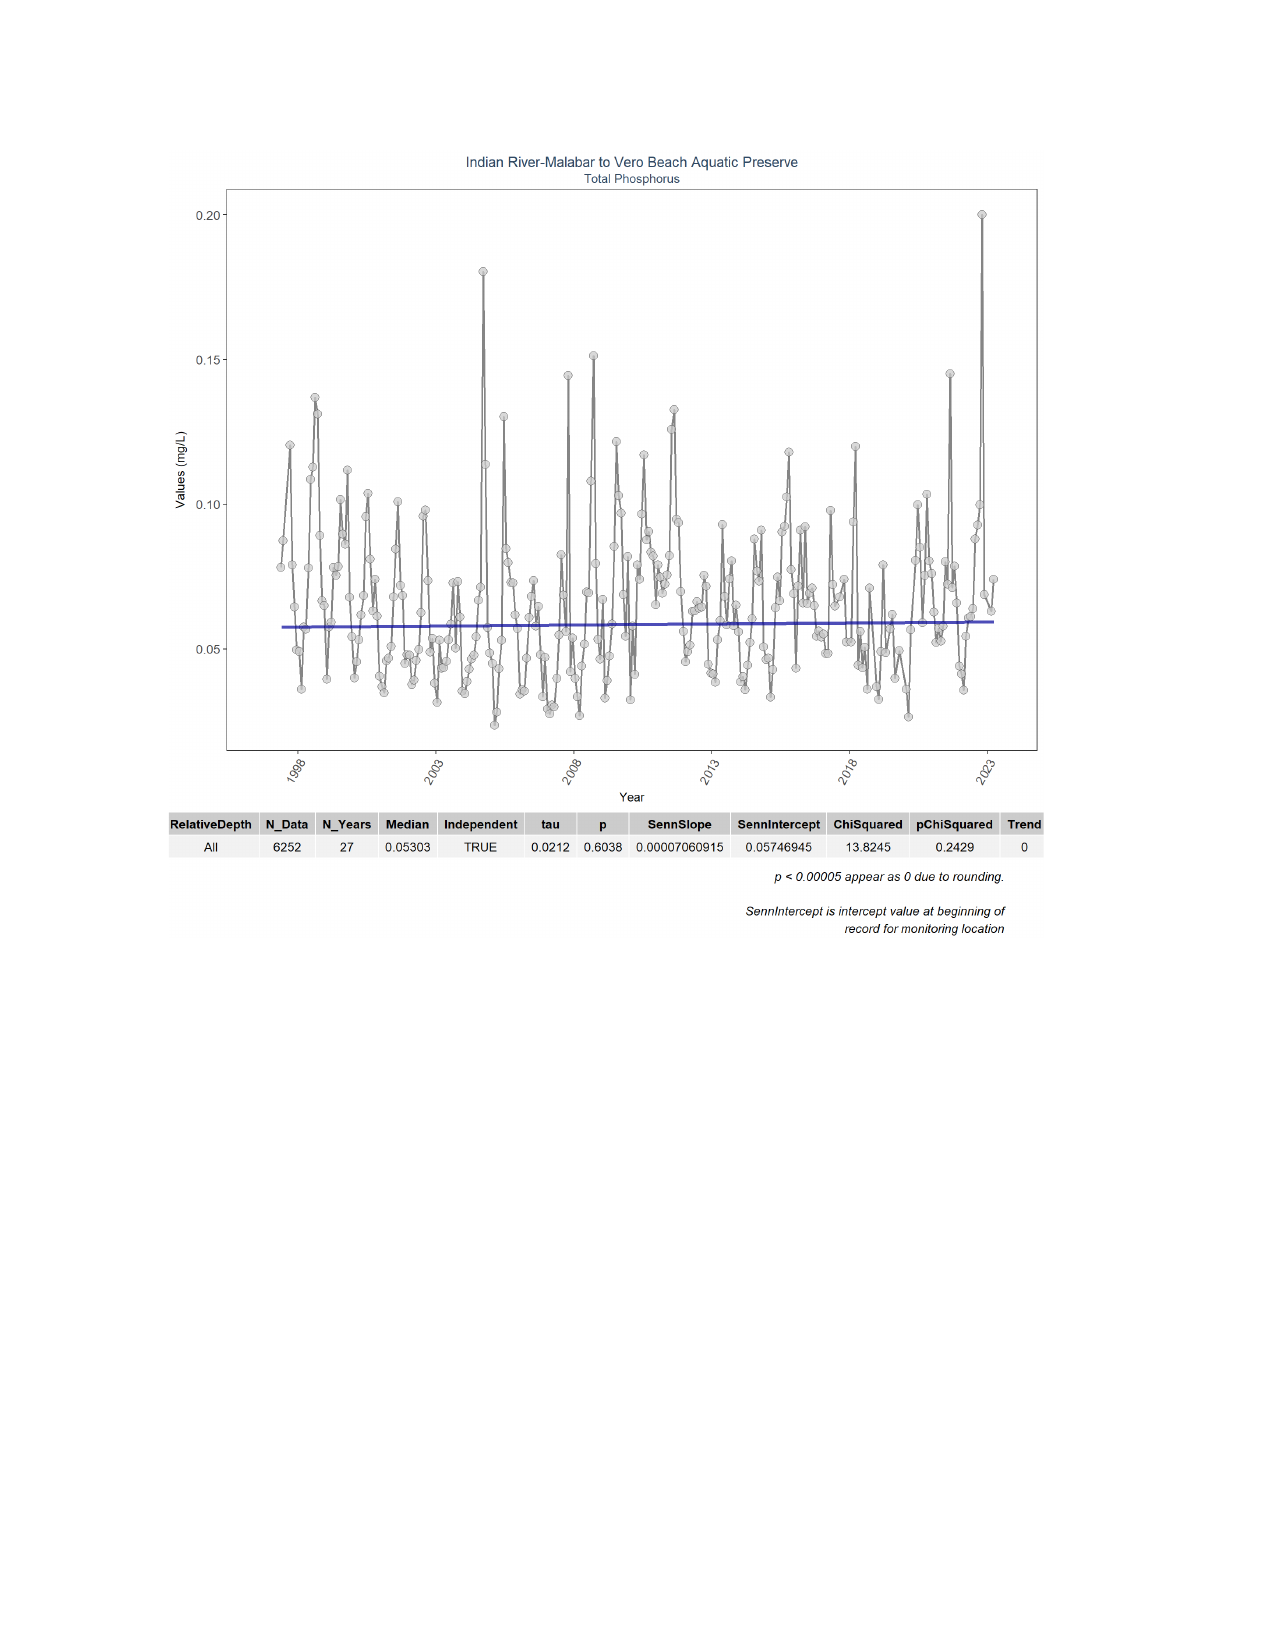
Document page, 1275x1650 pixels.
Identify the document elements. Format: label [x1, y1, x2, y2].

picture [168, 150, 1044, 938]
